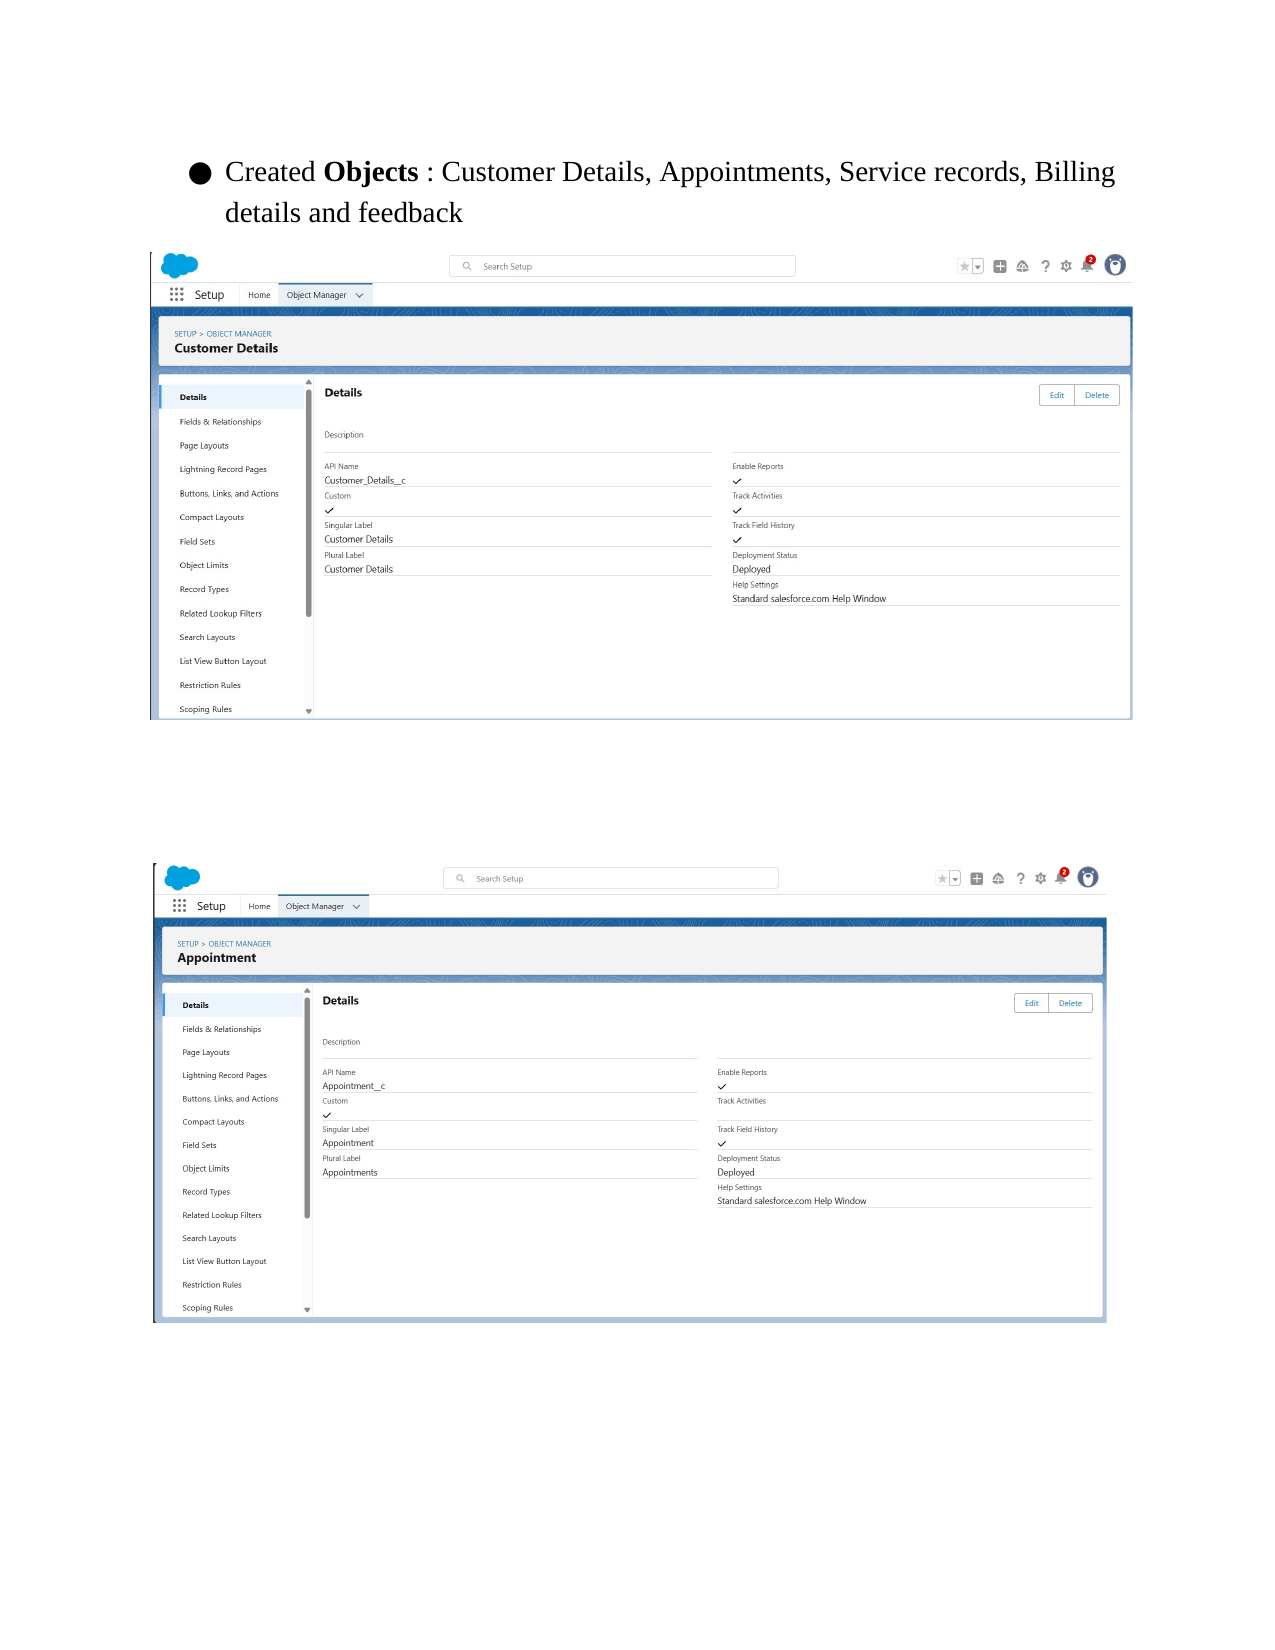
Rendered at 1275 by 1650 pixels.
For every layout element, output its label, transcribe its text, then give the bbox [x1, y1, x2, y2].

list Created Objects : Customer Details, Appointments, Service records, Billing details and feedback [187, 150, 1124, 228]
picture [150, 252, 1133, 720]
picture [153, 863, 1107, 1323]
